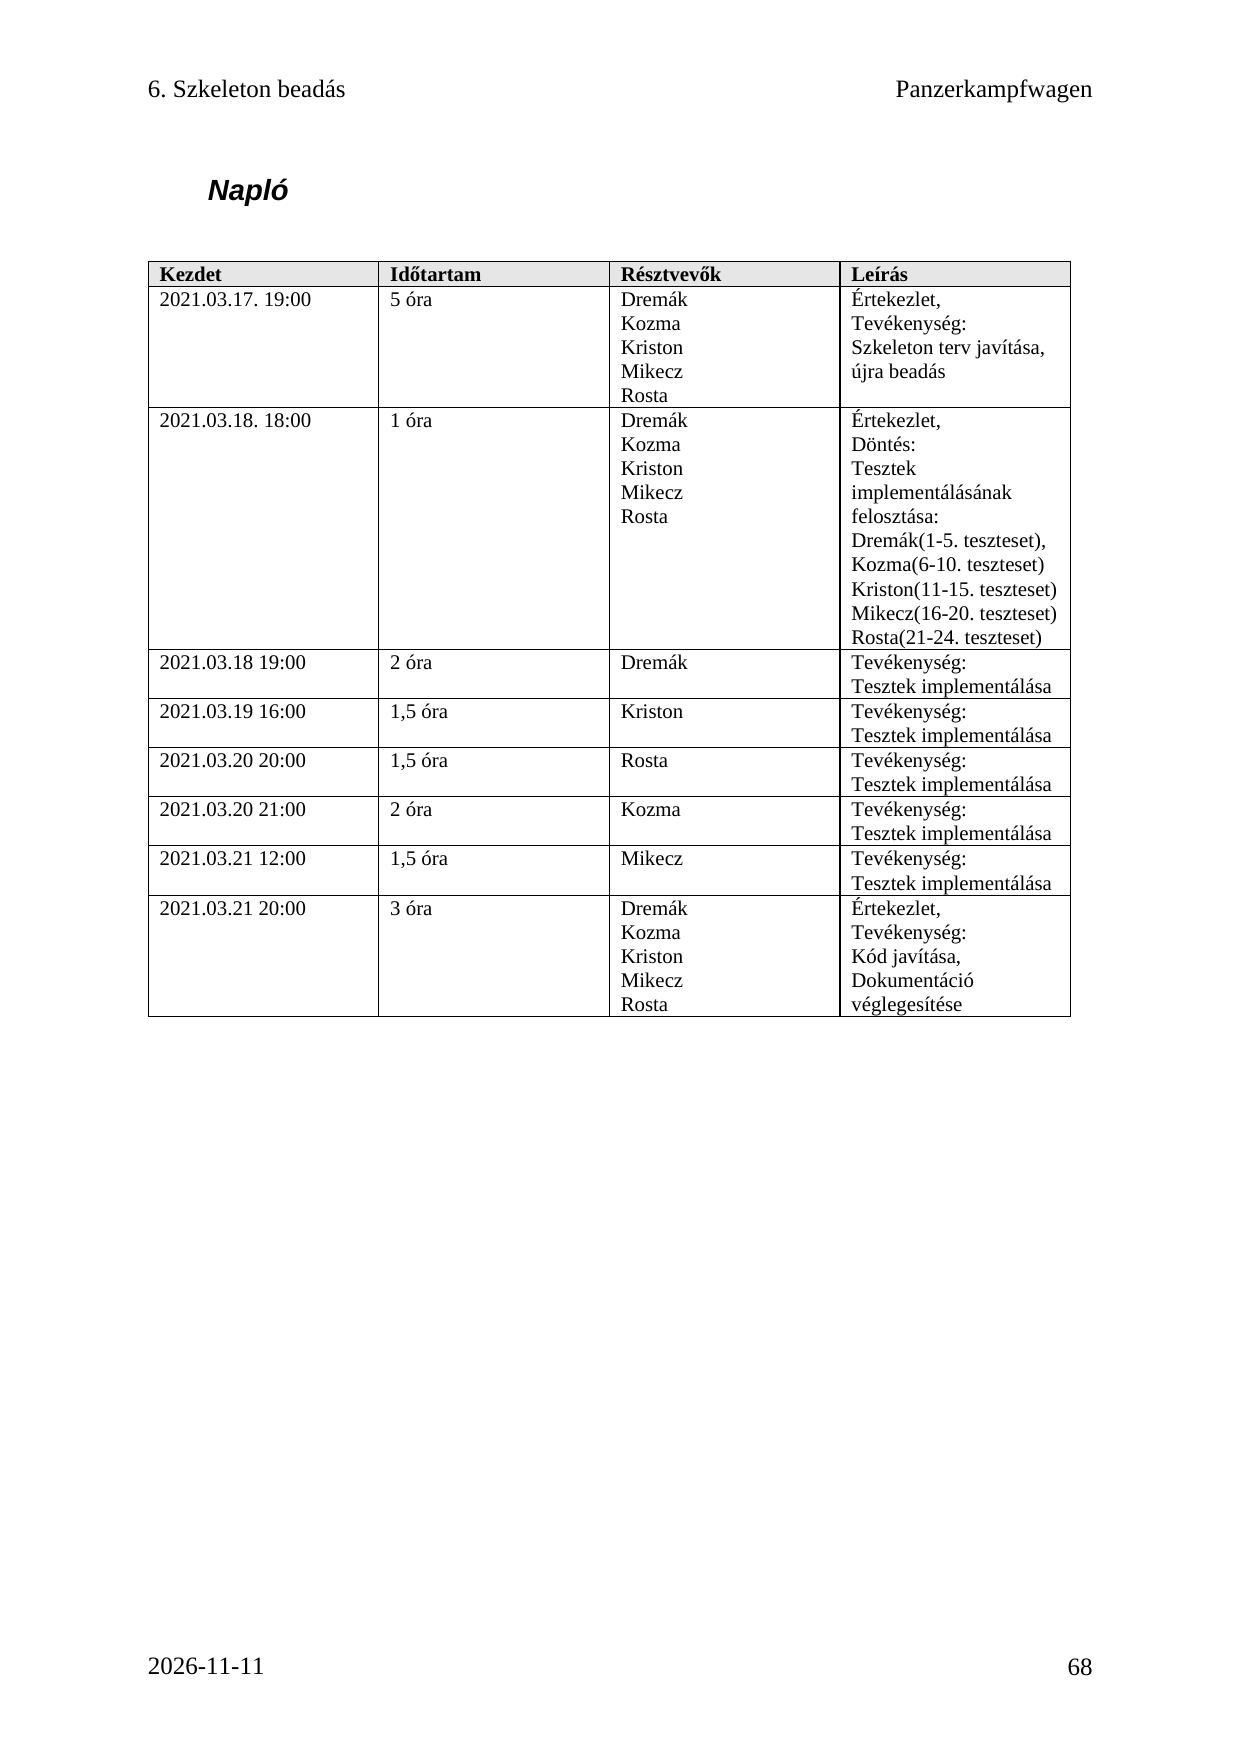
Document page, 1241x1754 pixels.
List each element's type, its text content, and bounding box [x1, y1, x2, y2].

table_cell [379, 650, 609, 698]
subtitle Napló [208, 173, 1093, 206]
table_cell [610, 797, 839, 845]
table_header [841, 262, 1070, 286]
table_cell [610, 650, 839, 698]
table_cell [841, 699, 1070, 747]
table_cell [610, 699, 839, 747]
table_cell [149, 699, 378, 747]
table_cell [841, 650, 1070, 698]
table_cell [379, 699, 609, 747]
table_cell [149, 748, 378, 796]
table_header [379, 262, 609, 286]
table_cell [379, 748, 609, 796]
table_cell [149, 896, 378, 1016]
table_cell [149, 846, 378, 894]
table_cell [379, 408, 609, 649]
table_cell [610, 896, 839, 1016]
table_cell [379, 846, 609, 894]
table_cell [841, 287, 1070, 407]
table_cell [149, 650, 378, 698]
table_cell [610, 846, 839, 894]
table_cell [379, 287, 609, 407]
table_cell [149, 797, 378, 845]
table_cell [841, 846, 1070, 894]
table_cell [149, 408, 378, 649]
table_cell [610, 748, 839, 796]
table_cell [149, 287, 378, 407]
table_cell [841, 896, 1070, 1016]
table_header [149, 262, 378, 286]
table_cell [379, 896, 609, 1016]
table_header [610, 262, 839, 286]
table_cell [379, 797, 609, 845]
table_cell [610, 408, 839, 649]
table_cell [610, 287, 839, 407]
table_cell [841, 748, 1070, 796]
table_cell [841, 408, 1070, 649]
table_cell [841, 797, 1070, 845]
